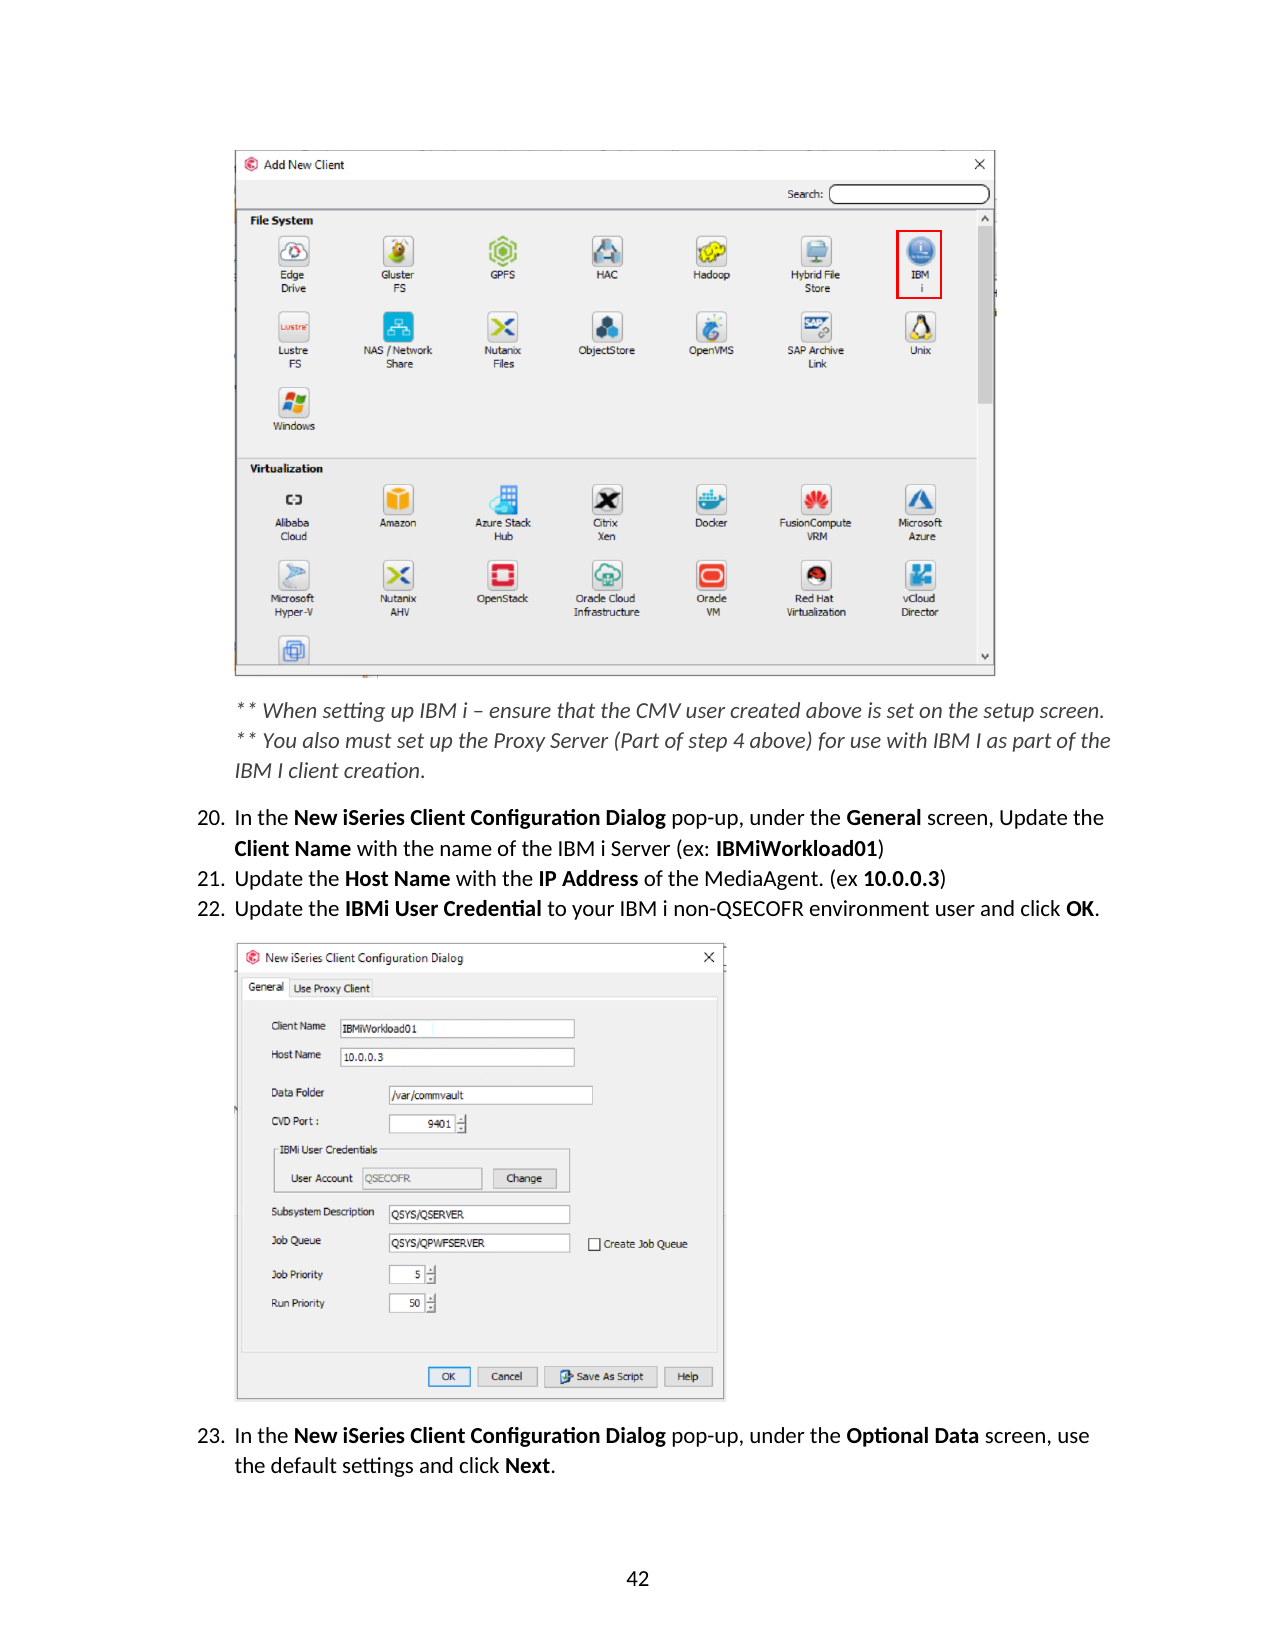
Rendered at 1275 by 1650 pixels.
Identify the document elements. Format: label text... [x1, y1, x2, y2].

list Update the IBMi User Credential to your IBM i non-QSECOFR environment user and click OK. [197, 894, 1125, 922]
list In the New iSeries Client Configuration Dialog pop-up, under the General screen, Update the Client Name with the name of the IBM i Server (ex: IBMiWorkload01) [197, 803, 1125, 862]
text ** When setting up IBM i – ensure that the CMV user created above is set on the setup screen. ** You also must set up the Proxy Server (Part of step 4 above) for use with IBM I as part of the IBM I client creation. [234, 696, 1125, 785]
picture [234, 150, 997, 678]
list In the New iSeries Client Configuration Dialog pop-up, under the Optional Data screen, use the default settings and click Next. [197, 1421, 1125, 1479]
list Update the Host Name with the IP Address of the MediaAgent. (ex 10.0.0.3) [197, 864, 1125, 892]
picture [234, 941, 727, 1402]
